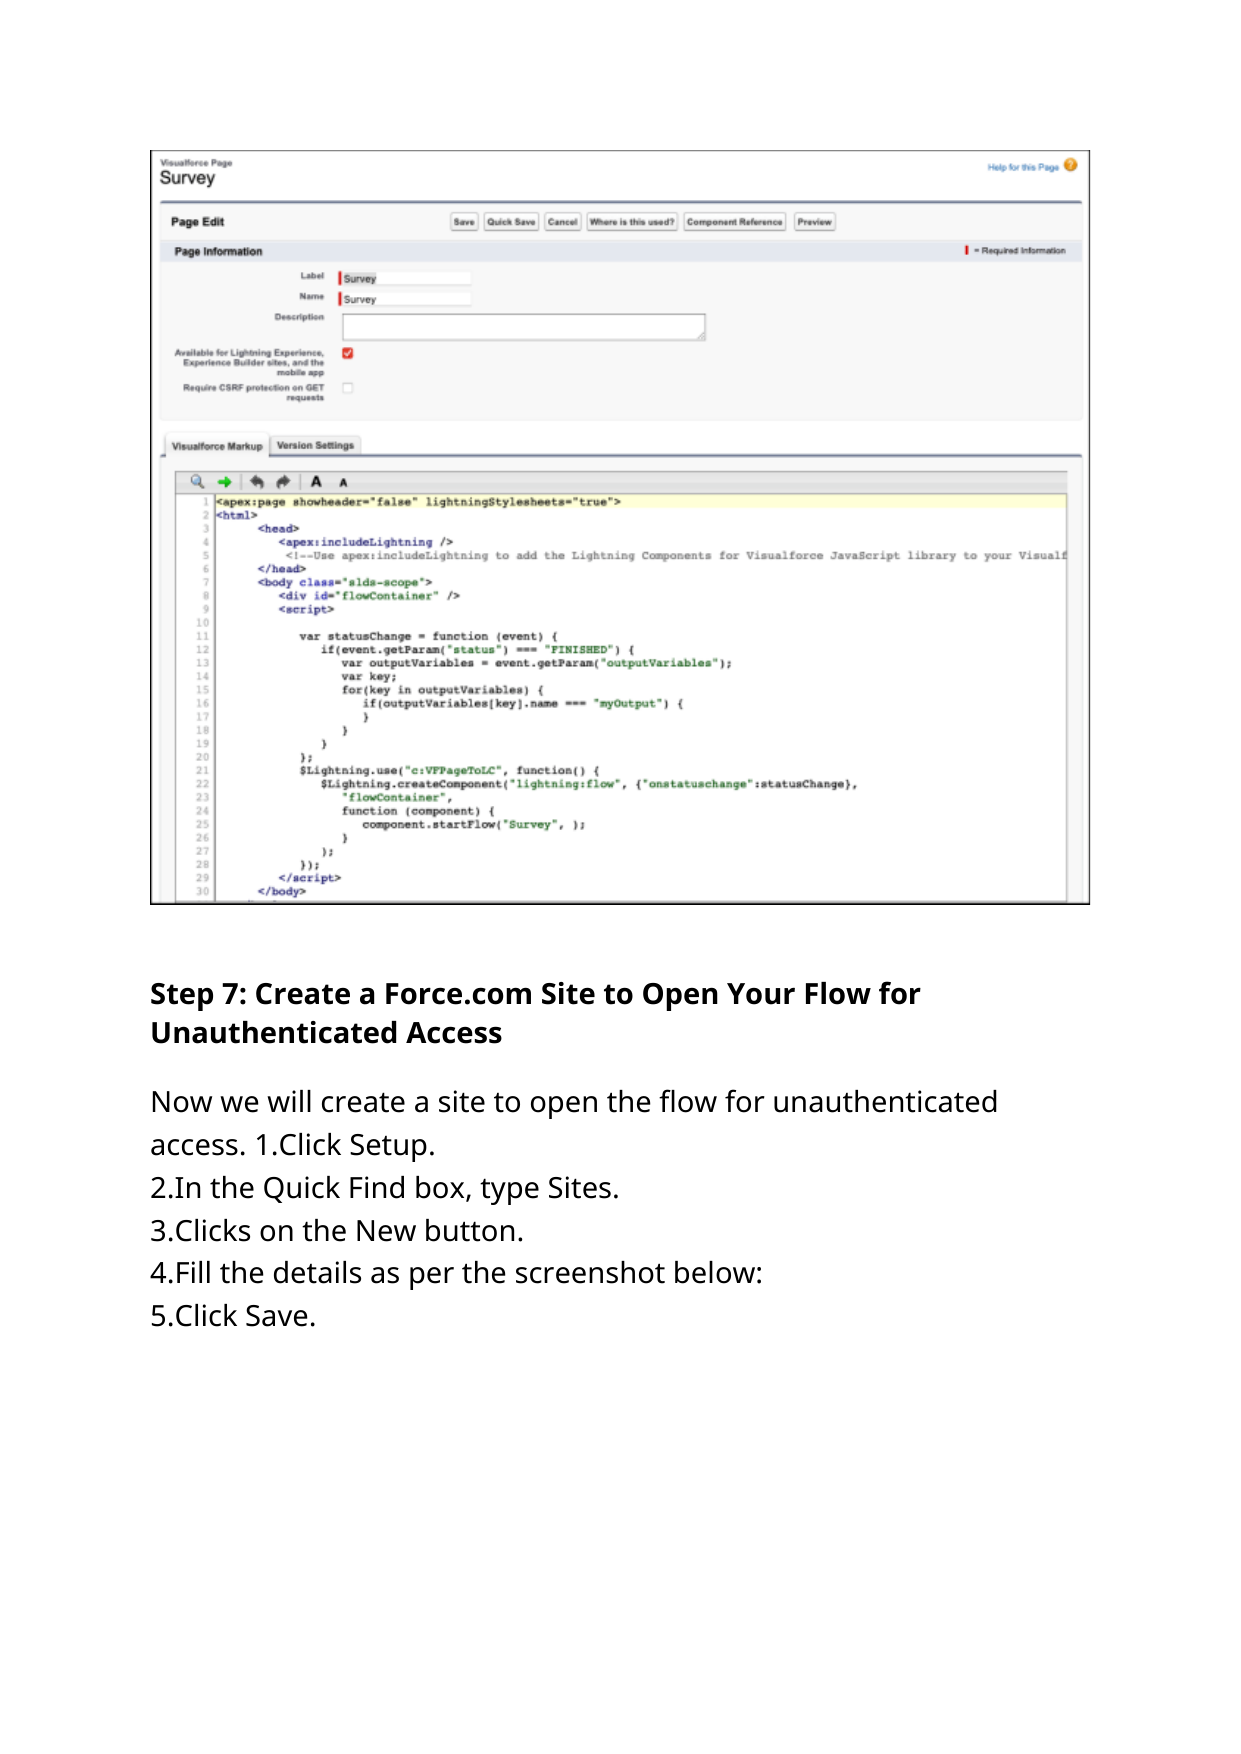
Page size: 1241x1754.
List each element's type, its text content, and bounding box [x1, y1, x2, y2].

picture [150, 150, 1091, 905]
text Now we will create a Lightning Application that declares a dependency on the lightning:flow component. 1.Click Setup | Developer Console 2.Navigate to File | New | Lightning Application 3.Enter a Name (VFPageToLC) field, make sure to select the Lightning Out Dependency App checkbox. 4.Click Submit. 5.Copy code from GitHub and paste it into your Lightning Application. 6.Save your code. Step 7: Create a Force.com Site to Open Your Flow for Unauthenticated Access [150, 905, 1090, 1052]
text Now we will create a site to open the flow for unauthenticated access. 1.Click Setup. 2.In the Quick Find box, type Sites. 3.Clicks on the New button. 4.Fill the details as per the screenshot below: 5.Click Save. Under site, Public Access Settings make sure that guest users have Create access on Survey Result object and Edit on the fields. [150, 1081, 1090, 1335]
